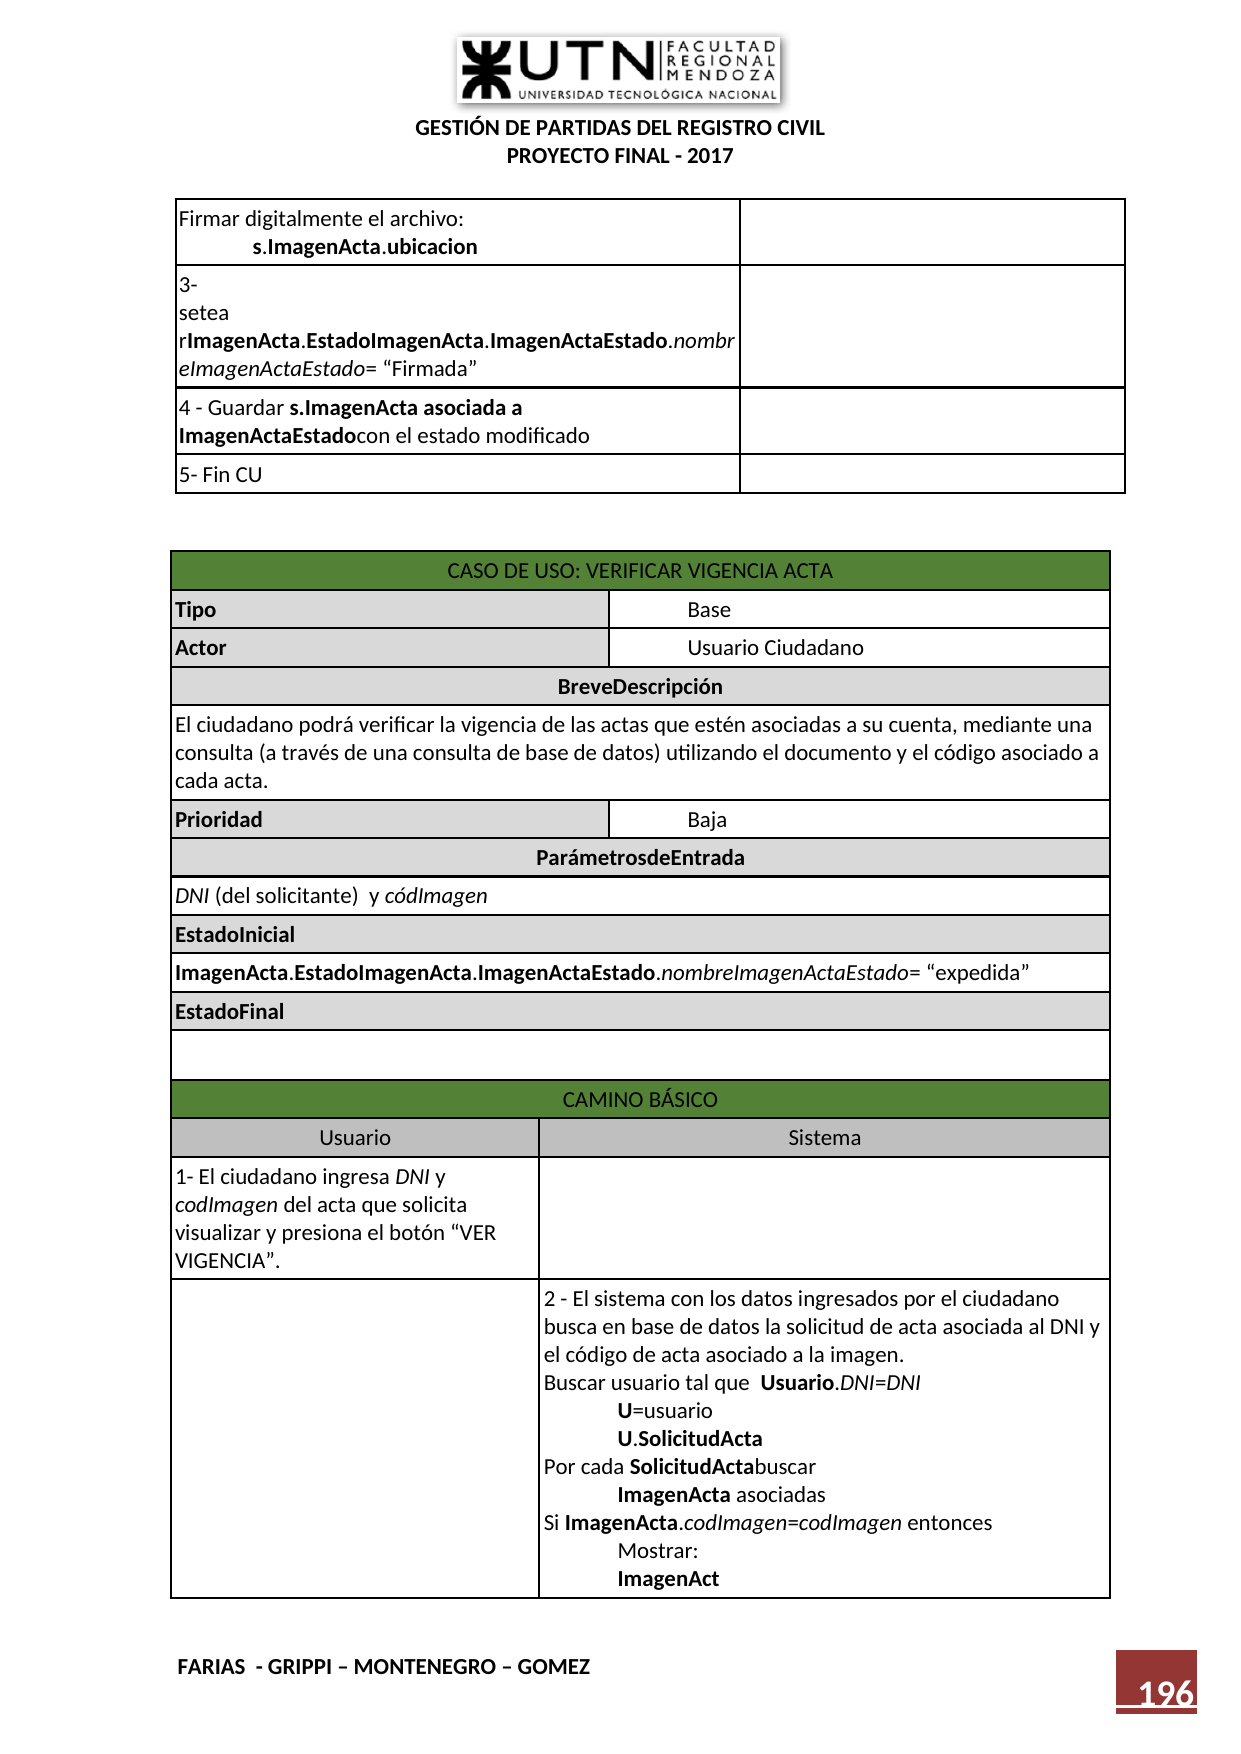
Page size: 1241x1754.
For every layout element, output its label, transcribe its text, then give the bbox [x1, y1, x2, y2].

table_cell EstadoFinal [172, 993, 1109, 1029]
table_cell Baja [610, 801, 1109, 837]
table_cell [741, 455, 1124, 492]
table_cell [177, 200, 739, 264]
table_cell [741, 200, 1124, 264]
table_cell ImagenActa.EstadoImagenActa.ImagenActaEstado.nombreImagenActaEstado= “expedida” [172, 954, 1109, 991]
table_cell DNI (del solicitante) y códImagen [172, 878, 1109, 914]
table_header CASO DE USO: VERIFICAR VIGENCIA ACTA [172, 552, 1109, 589]
table_cell Base [610, 591, 1109, 627]
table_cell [540, 1280, 1109, 1597]
table_cell 4 - Guardar s.ImagenActa asociada a ImagenActaEstadocon el estado modificado [177, 389, 739, 453]
table_cell BreveDescripción [172, 668, 1109, 704]
table_cell 3- setearImagenActa.EstadoImagenActa.ImagenActaEstado.nombreImagenActaEstado= “Firmada” [177, 266, 739, 386]
table_cell ParámetrosdeEntrada [172, 839, 1109, 875]
table_cell Sistema [540, 1119, 1109, 1156]
table_cell El ciudadano podrá verificar la vigencia de las actas que estén asociadas a su cuenta, mediante una consulta (a través de una consulta de base de datos) utilizando el documento y el código asociado a cada acta. [172, 706, 1109, 798]
table_cell 5- Fin CU [177, 455, 739, 492]
table_cell Usuario [172, 1119, 538, 1156]
table_cell Tipo [172, 591, 608, 627]
table_cell Actor [172, 629, 608, 666]
table_cell Prioridad [172, 801, 608, 837]
table_cell EstadoInicial [172, 916, 1109, 952]
table_cell Usuario Ciudadano [610, 629, 1109, 666]
table_cell CAMINO BÁSICO [172, 1081, 1109, 1117]
table_cell [172, 1280, 538, 1597]
picture [449, 29, 791, 114]
table_cell [741, 266, 1124, 386]
table_cell 1- El ciudadano ingresa DNI y codImagen del acta que solicita visualizar y presiona el botón “VER VIGENCIA”. [172, 1158, 538, 1278]
table_cell [741, 389, 1124, 453]
table_cell [172, 1031, 1109, 1079]
table_cell [540, 1158, 1109, 1278]
